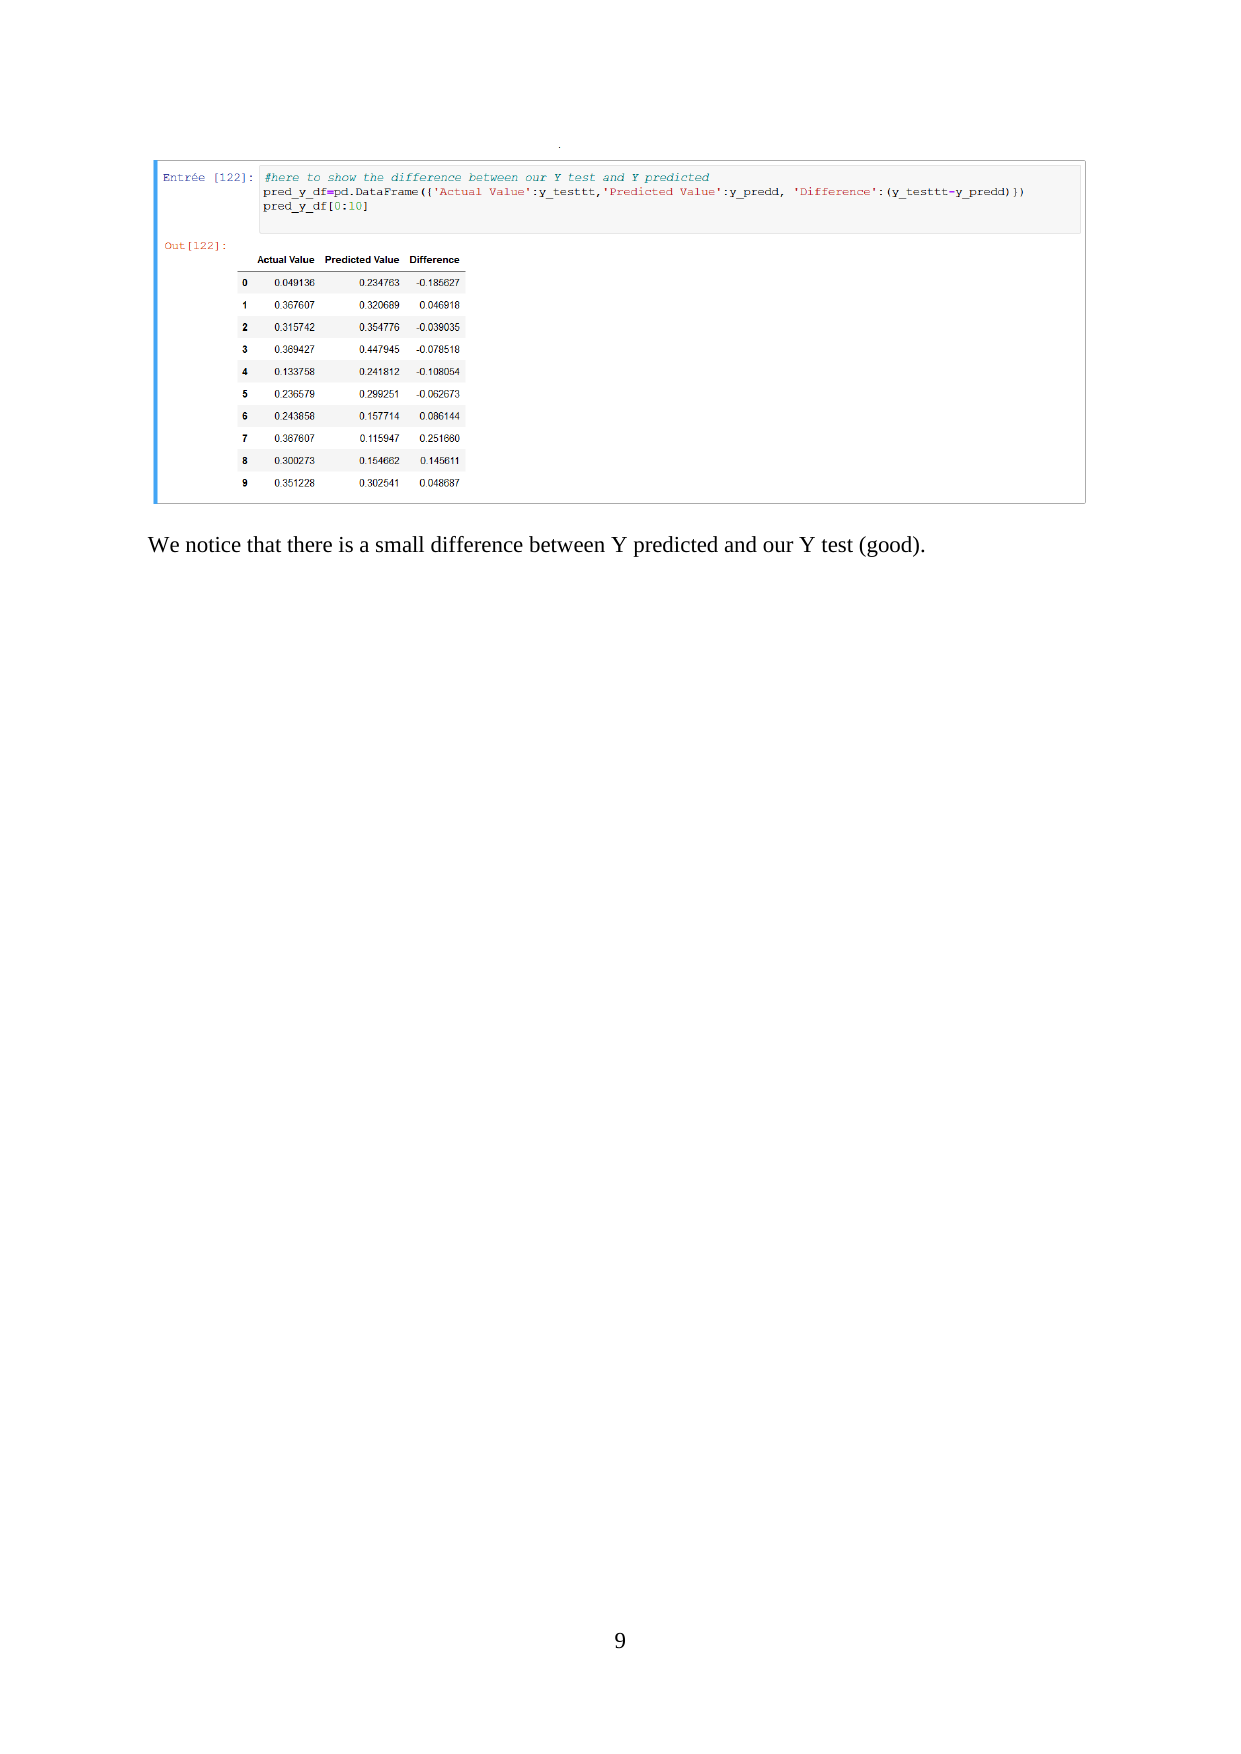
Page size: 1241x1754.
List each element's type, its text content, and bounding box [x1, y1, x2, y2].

text We notice that there is a small difference between Y predicted and our Y test (good). [148, 531, 1093, 558]
picture [147, 147, 1093, 513]
